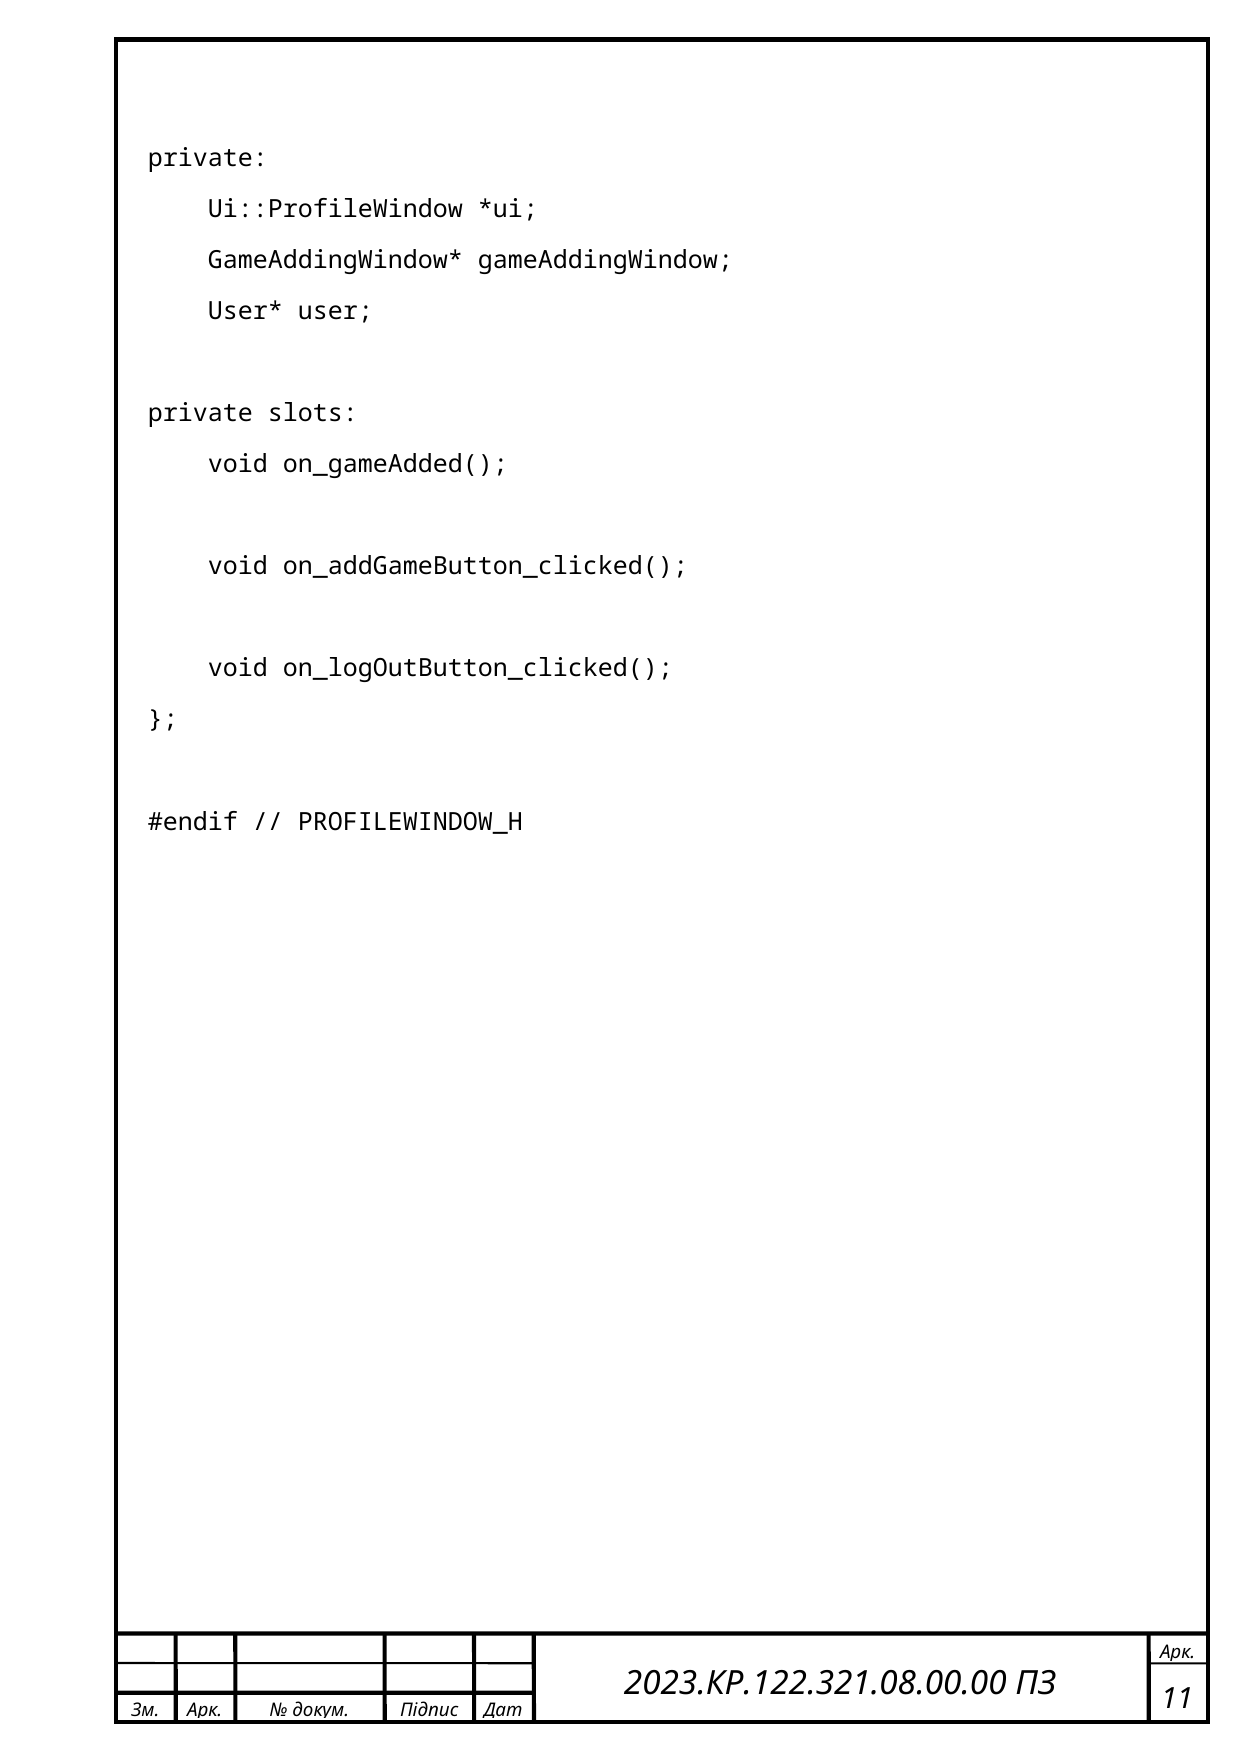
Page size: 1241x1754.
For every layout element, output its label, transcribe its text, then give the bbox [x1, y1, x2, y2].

text void on_addGameButton_clicked(); [148, 548, 1181, 582]
text private: [148, 140, 1181, 174]
text #endif // PROFILEWINDOW_H [148, 803, 1181, 837]
text Ui::ProfileWindow *ui; [148, 191, 1181, 225]
text void on_gameAdded(); [148, 446, 1181, 480]
text GameAddingWindow* gameAddingWindow; [148, 242, 1181, 276]
text User* user; [148, 293, 1181, 327]
text void on_logOutButton_clicked(); [148, 650, 1181, 684]
text private slots: [148, 395, 1181, 429]
text }; [148, 701, 1181, 735]
